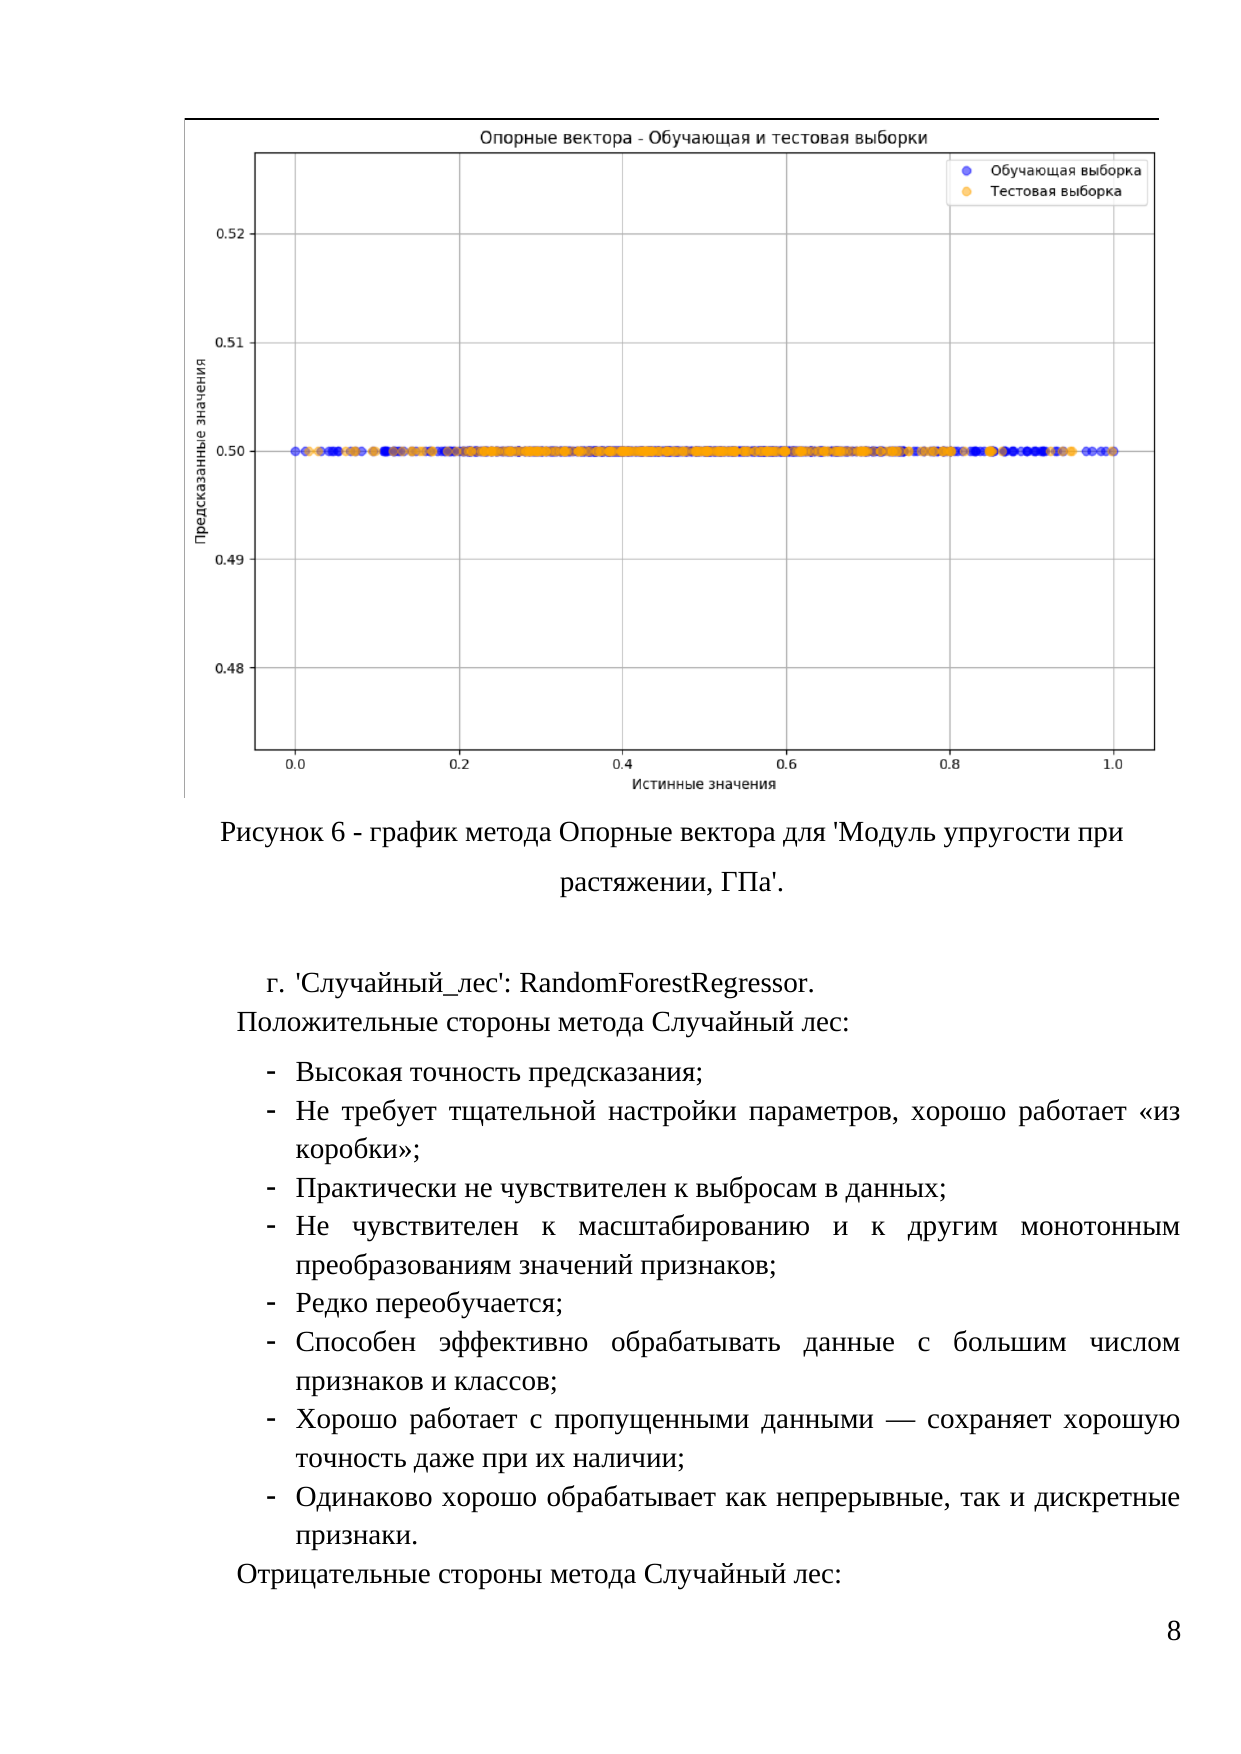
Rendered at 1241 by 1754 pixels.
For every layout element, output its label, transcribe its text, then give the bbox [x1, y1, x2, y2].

list Хорошо работает с пропущенными данными — сохраняет хорошую точность даже при их наличии; [266, 1401, 1181, 1474]
text Отрицательные стороны метода Случайный лес: [162, 1556, 1181, 1589]
list Способен эффективно обрабатывать данные с большим числом признаков и классов; [266, 1324, 1181, 1396]
list 'Случайный_лес': RandomForestRegressor. [266, 965, 1181, 999]
list Не чувствителен к масштабированию и к другим монотонным преобразованиям значений признаков; [266, 1208, 1181, 1281]
list Редко переобучается; [266, 1286, 1181, 1319]
text Рисунок 6 - график метода Опорные вектора для 'Модуль упругости при растяжении, ГПа'. [162, 814, 1181, 898]
text Положительные стороны метода Случайный лес: [162, 1004, 1181, 1037]
list Не требует тщательной настройки параметров, хорошо работает «из коробки»; [266, 1093, 1181, 1165]
list Высокая точность предсказания; [266, 1054, 1181, 1088]
list Практически не чувствителен к выбросам в данных; [266, 1170, 1181, 1203]
list Одинаково хорошо обрабатывает как непрерывные, так и дискретные признаки. [266, 1479, 1181, 1551]
picture [184, 118, 1159, 798]
